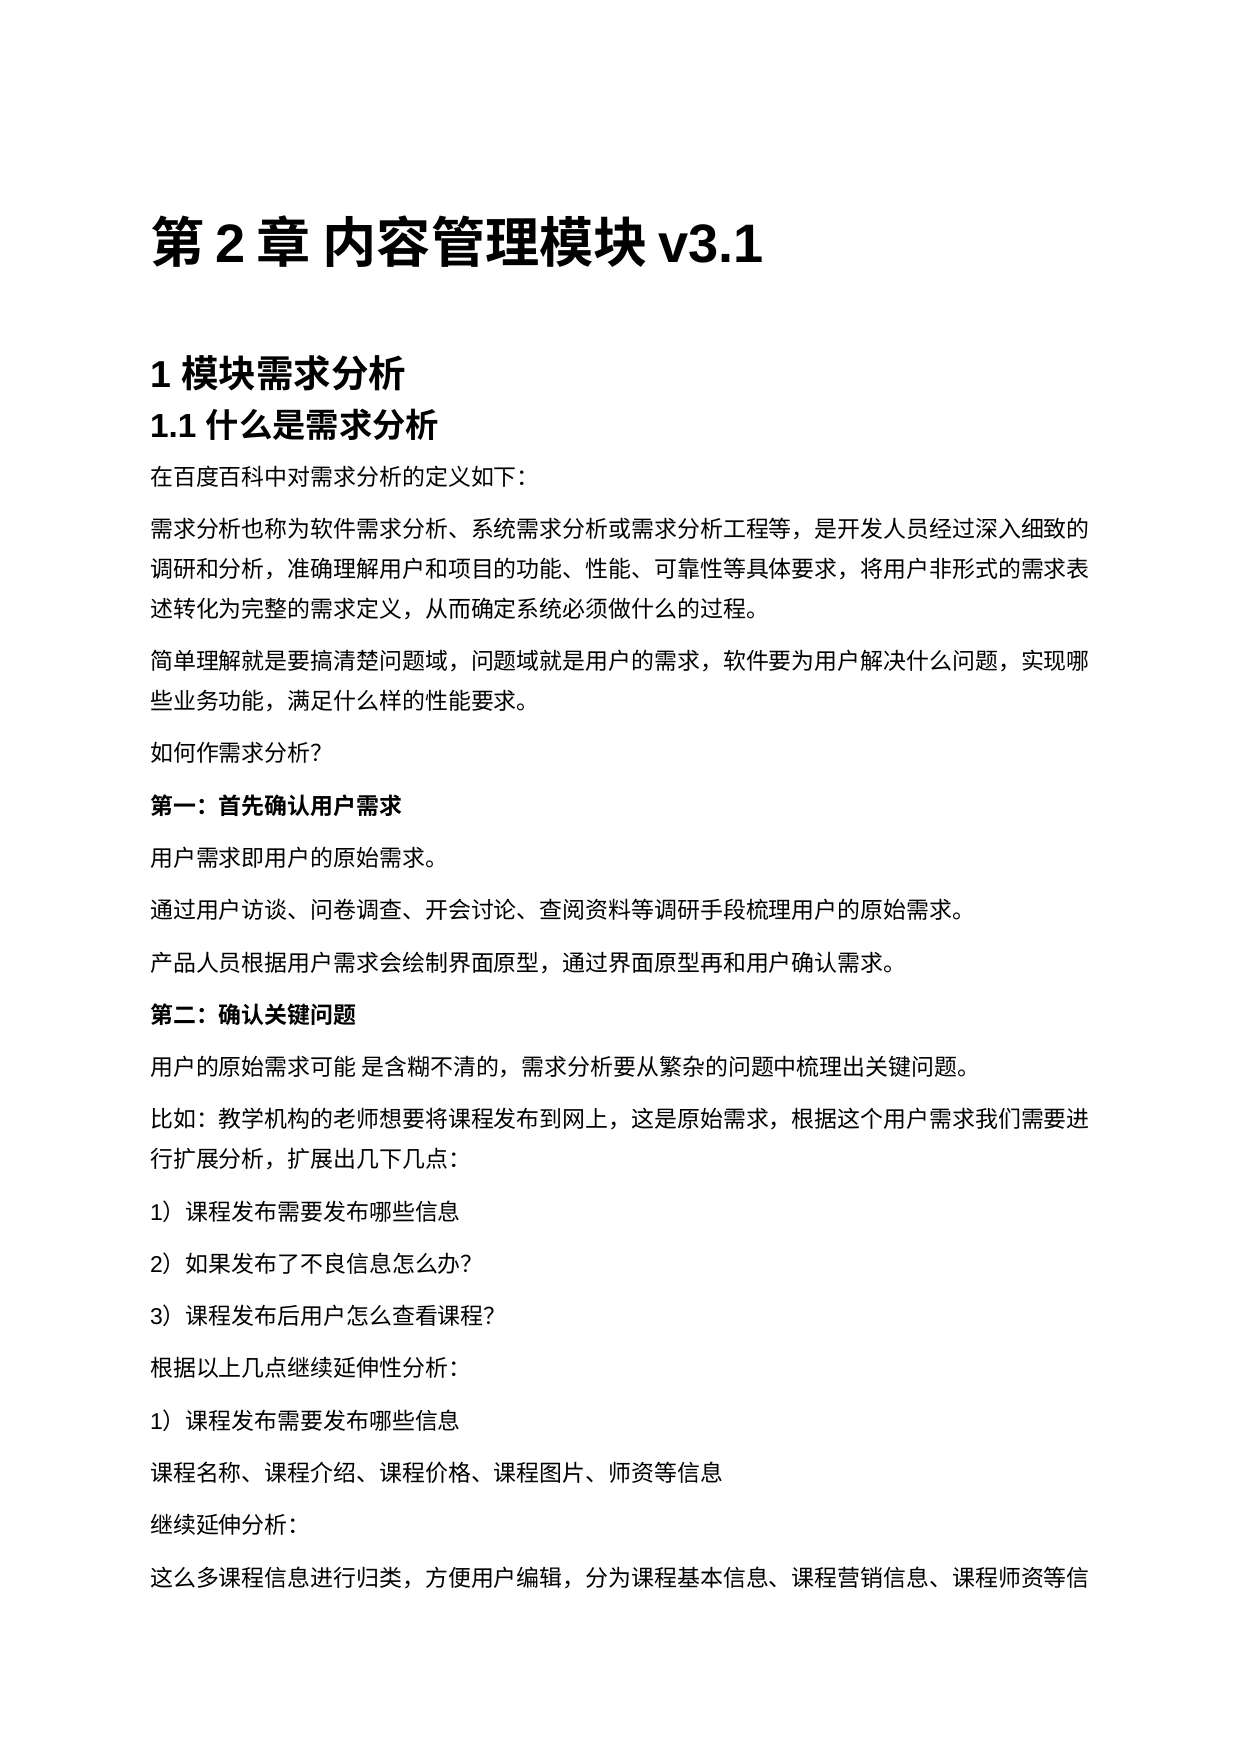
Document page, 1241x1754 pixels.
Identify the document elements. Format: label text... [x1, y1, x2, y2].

text 1）课程发布需要发布哪些信息 [150, 1403, 1090, 1436]
text 第一：首先确认用户需求 [150, 788, 1090, 821]
text 简单理解就是要搞清楚问题域，问题域就是用户的需求，软件要为用户解决什么问题，实现哪些业务功能，满足什么样的性能要求。 [150, 643, 1090, 716]
text 在百度百科中对需求分析的定义如下： [150, 459, 1090, 492]
text 比如：教学机构的老师想要将课程发布到网上，这是原始需求，根据这个用户需求我们需要进行扩展分析，扩展出几下几点： [150, 1101, 1090, 1174]
text 第2章 内容管理模块v3.1 [150, 200, 1090, 278]
text 根据以上几点继续延伸性分析： [150, 1350, 1090, 1383]
text 产品人员根据用户需求会绘制界面原型，通过界面原型再和用户确认需求。 [150, 944, 1090, 978]
text 3）课程发布后用户怎么查看课程？ [150, 1298, 1090, 1331]
text 用户的原始需求可能 是含糊不清的，需求分析要从繁杂的问题中梳理出关键问题。 [150, 1049, 1090, 1082]
text 如何作需求分析？ [150, 735, 1090, 768]
text 1）课程发布需要发布哪些信息 [150, 1193, 1090, 1227]
text 继续延伸分析： [150, 1507, 1090, 1540]
text 课程名称、课程介绍、课程价格、课程图片、师资等信息 [150, 1455, 1090, 1488]
text 通过用户访谈、问卷调查、开会讨论、查阅资料等调研手段梳理用户的原始需求。 [150, 892, 1090, 925]
text 需求分析也称为软件需求分析、系统需求分析或需求分析工程等，是开发人员经过深入细致的调研和分析，准确理解用户和项目的功能、性能、可靠性等具体要求，将用户非形式的需求表述转化为完整的需求定义，从而确定系统必须做什么的过程。 [150, 511, 1090, 624]
text 用户需求即用户的原始需求。 [150, 840, 1090, 873]
text 2）如果发布了不良信息怎么办？ [150, 1246, 1090, 1279]
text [150, 1559, 1090, 1593]
text 第二：确认关键问题 [150, 997, 1090, 1030]
